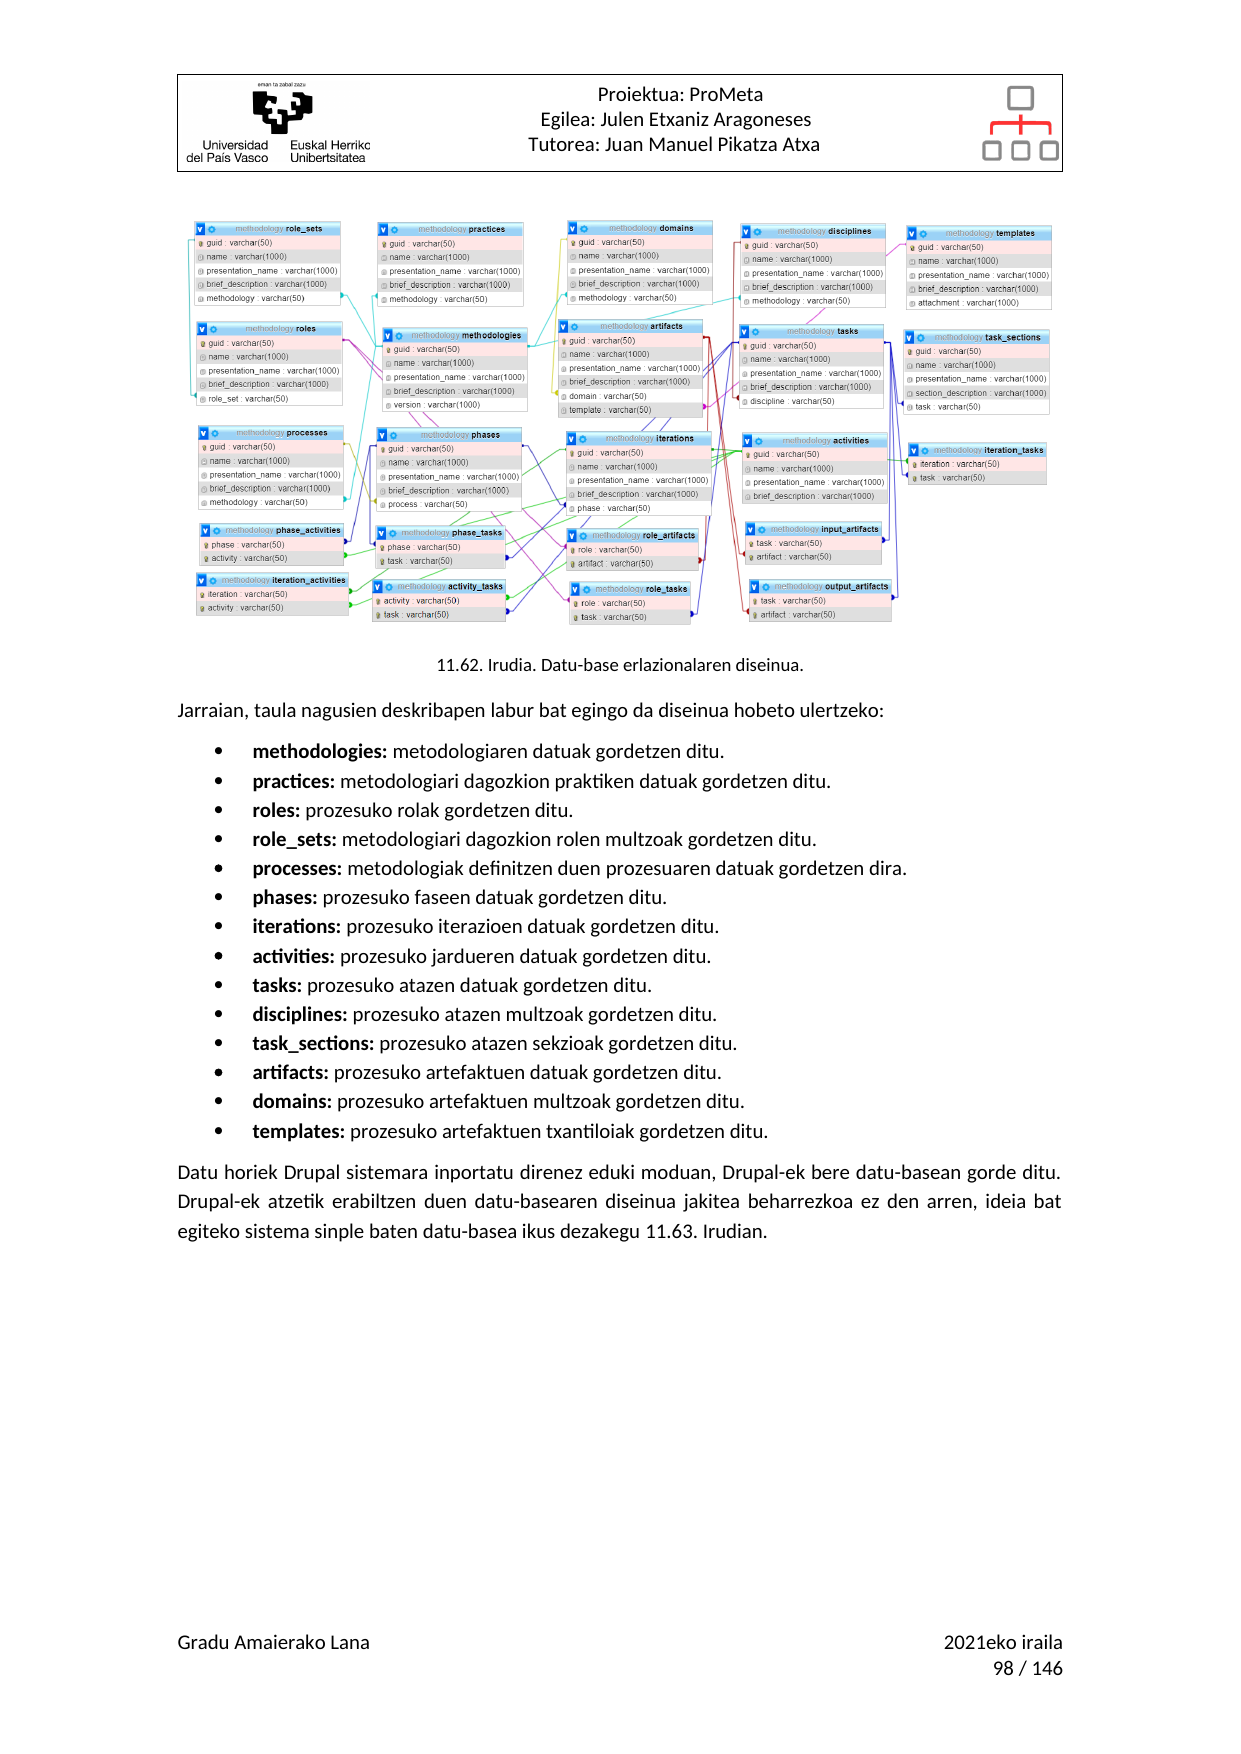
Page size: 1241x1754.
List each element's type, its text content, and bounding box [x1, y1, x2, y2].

picture [177, 213, 1063, 637]
picture [182, 81, 370, 162]
list practices: metodologiari dagozkion praktiken datuak gordetzen ditu. [215, 768, 1063, 793]
list activities: prozesuko jardueren datuak gordetzen ditu. [215, 943, 1063, 968]
list iterations: prozesuko iterazioen datuak gordetzen ditu. [215, 914, 1063, 939]
list processes: metodologiak definitzen duen prozesuaren datuak gordetzen dira. [215, 855, 1063, 881]
list task_sections: prozesuko atazen sekzioak gordetzen ditu. [215, 1030, 1063, 1056]
list phases: prozesuko faseen datuak gordetzen ditu. [215, 884, 1063, 910]
list roles: prozesuko rolak gordetzen ditu. [215, 797, 1063, 822]
list methodologies: metodologiaren datuak gordetzen ditu. [215, 739, 1063, 764]
list templates: prozesuko artefaktuen txantiloiak gordetzen ditu. [215, 1118, 1063, 1143]
list tasks: prozesuko atazen datuak gordetzen ditu. [215, 972, 1063, 997]
list domains: prozesuko artefaktuen multzoak gordetzen ditu. [215, 1089, 1063, 1114]
list role_sets: metodologiari dagozkion rolen multzoak gordetzen ditu. [215, 826, 1063, 852]
picture [978, 80, 1060, 162]
list artifacts: prozesuko artefaktuen datuak gordetzen ditu. [215, 1059, 1063, 1085]
text Jarraian, taula nagusien deskribapen labur bat egingo da diseinua hobeto ulertzeko: [177, 697, 1063, 722]
list disciplines: prozesuko atazen multzoak gordetzen ditu. [215, 1001, 1063, 1027]
